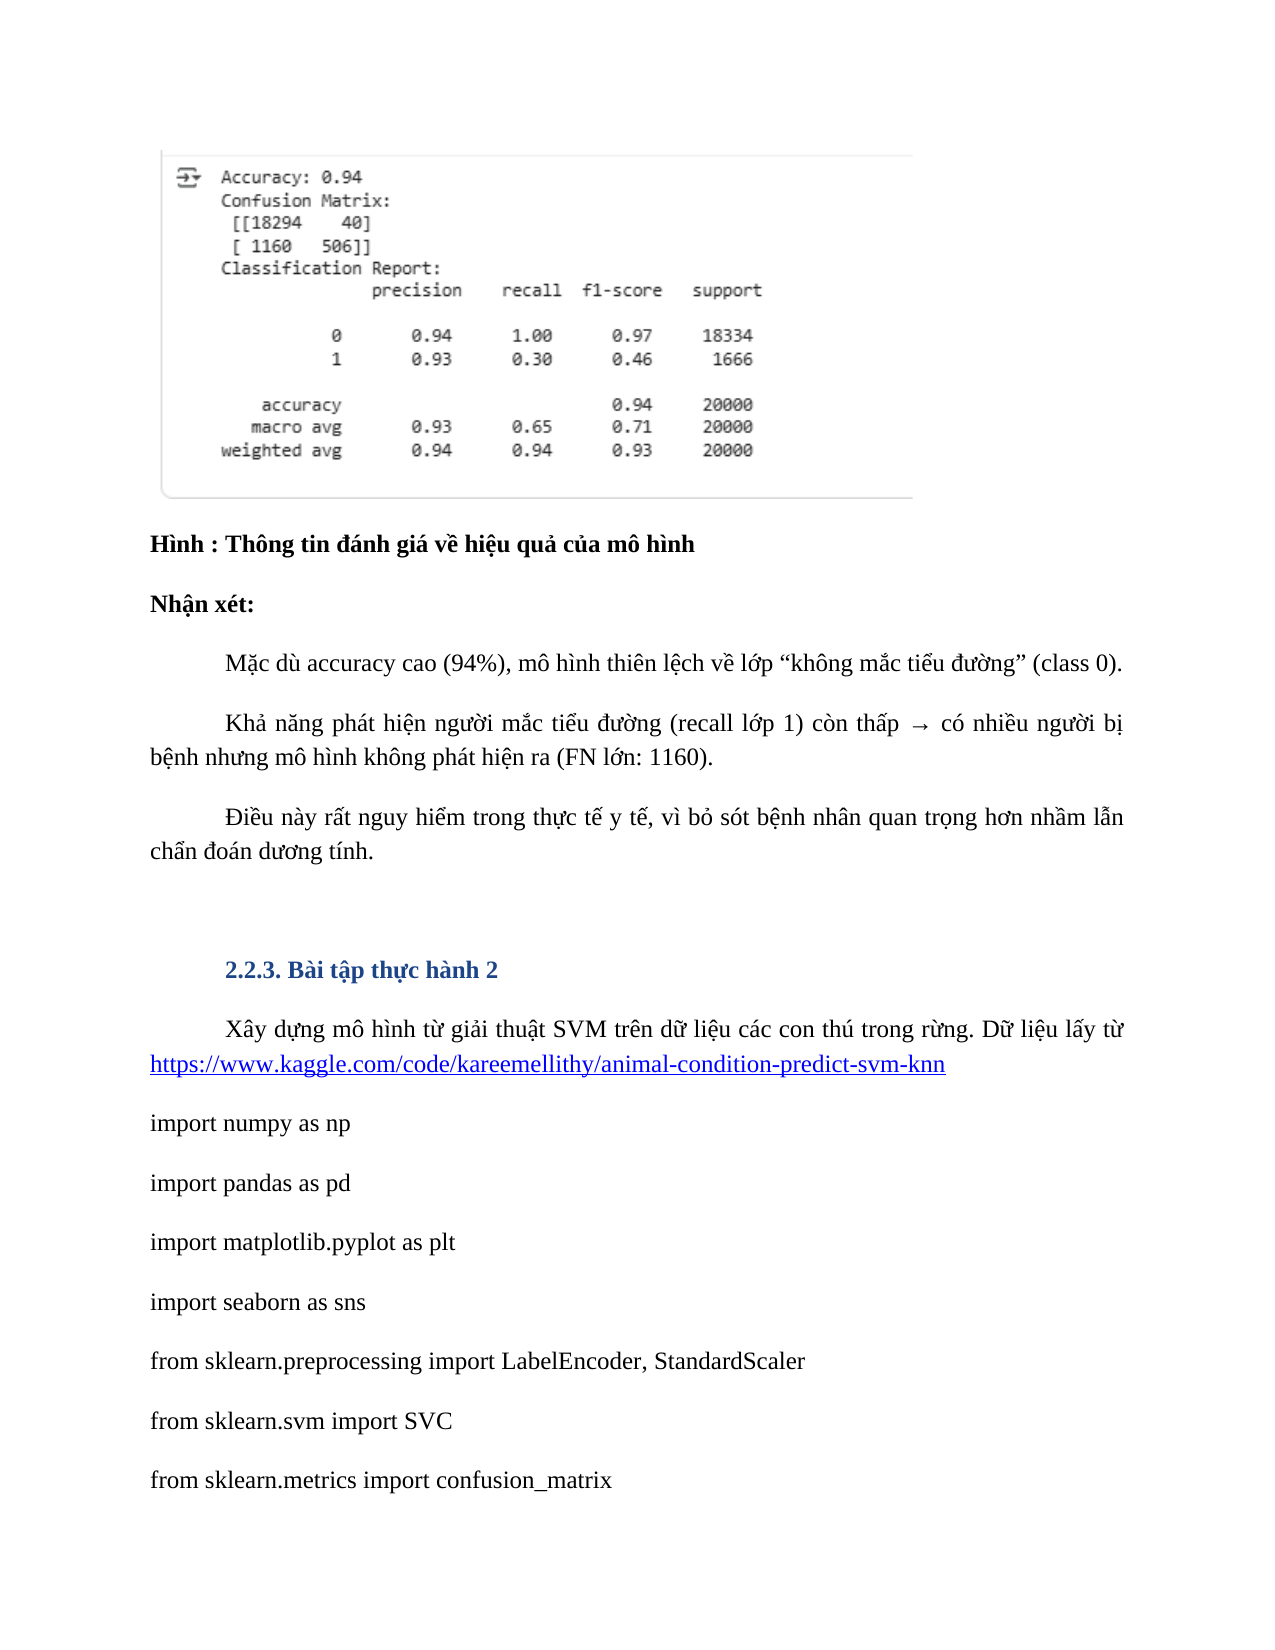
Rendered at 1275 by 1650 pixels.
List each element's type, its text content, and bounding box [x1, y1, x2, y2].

text import pandas as pd [150, 1168, 1125, 1197]
text from sklearn.svm import SVC [150, 1406, 1125, 1434]
text import matplotlib.pyplot as plt [150, 1227, 1125, 1256]
text Mặc dù accuracy cao (94%), mô hình thiên lệch về lớp “không mắc tiểu đường” (class 0). [150, 648, 1125, 677]
text from sklearn.metrics import confusion_matrix [150, 1465, 1125, 1494]
picture [150, 150, 913, 499]
text import numpy as np [150, 1108, 1125, 1137]
text Điều này rất nguy hiểm trong thực tế y tế, vì bỏ sót bệnh nhân quan trọng hơn nhầm lẫn chẩn đoán dương tính. [150, 802, 1125, 865]
subtitle 2.2.3. Bài tập thực hành 2 [150, 955, 1125, 984]
text Xây dựng mô hình từ giải thuật SVM trên dữ liệu các con thú trong rừng. Dữ liệu lấy từ https://www.kaggle.com/code/kareemellithy/animal-condition-predict-svm-knn [150, 1014, 1125, 1078]
text Nhận xét: [150, 589, 1125, 617]
text Hình : Thông tin đánh giá về hiệu quả của mô hình [150, 529, 1125, 558]
text from sklearn.preprocessing import LabelEncoder, StandardScaler [150, 1346, 1125, 1375]
text Khả năng phát hiện người mắc tiểu đường (recall lớp 1) còn thấp → có nhiều người bị bệnh nhưng mô hình không phát hiện ra (FN lớn: 1160). [150, 708, 1125, 771]
text import seaborn as sns [150, 1287, 1125, 1316]
